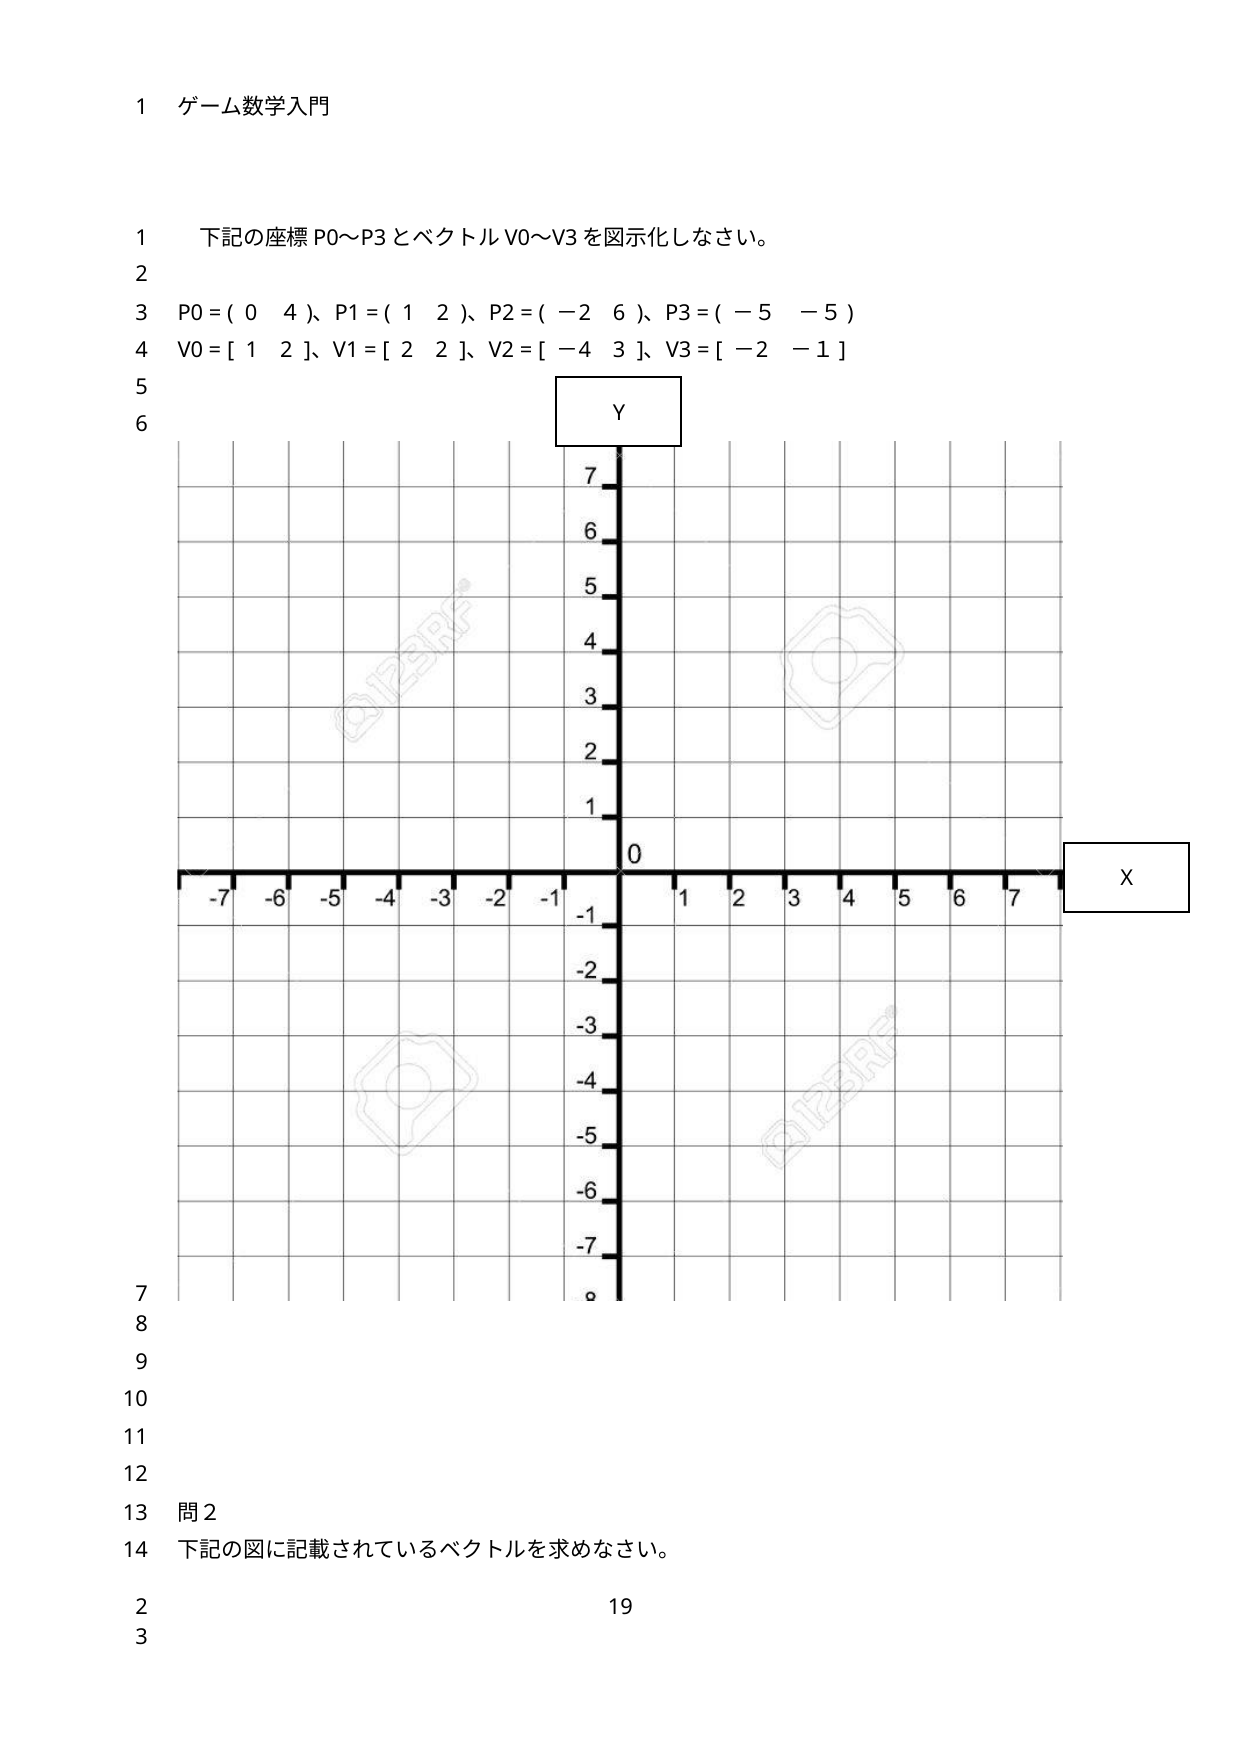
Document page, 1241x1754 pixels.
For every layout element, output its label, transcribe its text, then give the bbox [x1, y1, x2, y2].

text 下記の図に記載されているベクトルを求めなさい。 [177, 1529, 1063, 1567]
text 問２ [177, 1492, 1063, 1529]
text 下記の座標P0～P3とベクトルV0～V3を図示化しなさい。 [177, 217, 1063, 254]
picture [177, 441, 1063, 1301]
text V0 = [ 1 2 ]、V1 = [ 2 2 ]、V2 = [ －4 3 ]、V3 = [ －2 －１ ] [177, 329, 1063, 367]
text P0 = ( 0 ４ )、P1 = ( 1 2 )、P2 = ( －2 6 )、P3 = ( －５ －５ ) [177, 292, 1063, 329]
